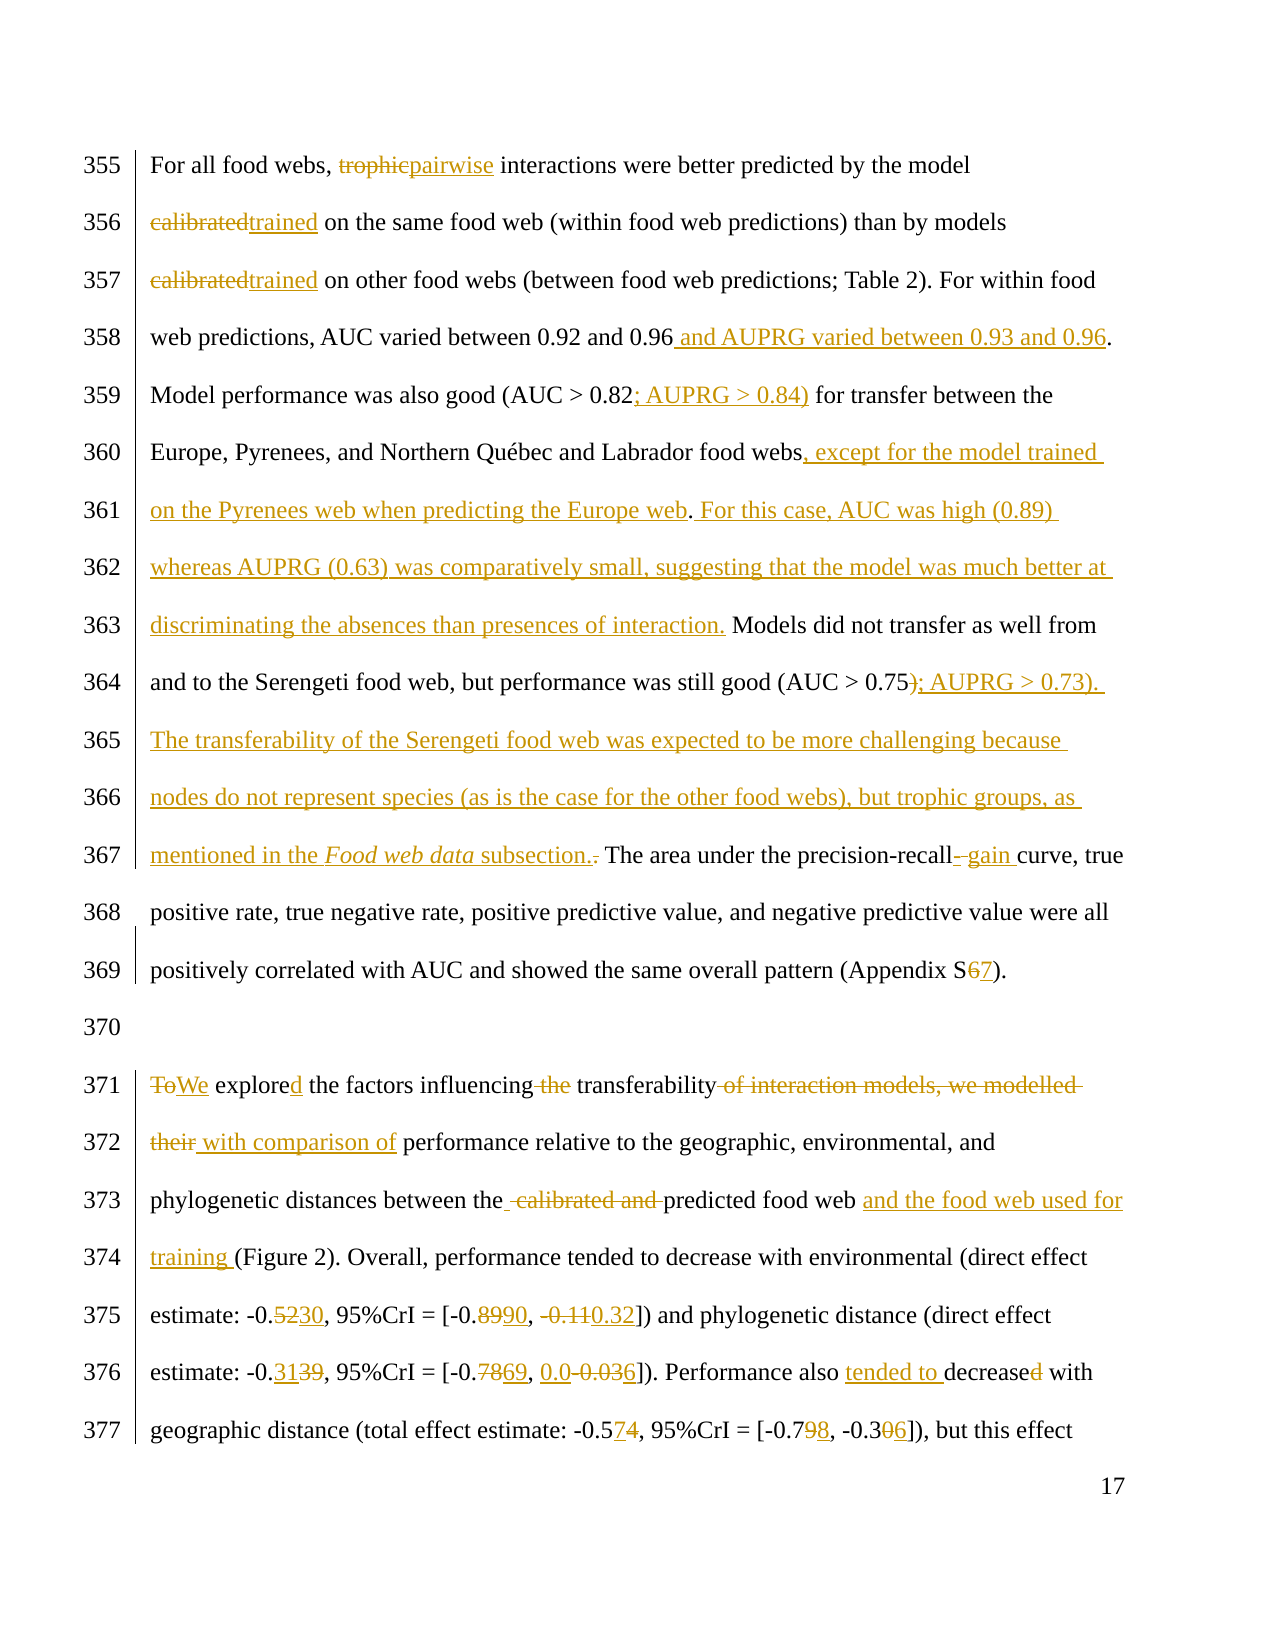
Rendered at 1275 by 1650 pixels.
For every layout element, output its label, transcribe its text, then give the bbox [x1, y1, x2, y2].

text For all food webs, interactions were better predicted by the model on the same food web (within food web predictions) than by models on other food webs (between food web predictions; Table 2). For within food web predictions, AUC varied between 0.92 and 0.96. Model performance was also good (AUC > 0.82 for transfer between the Europe, Pyrenees, and Northern Québec and Labrador food webs. Models did not transfer as well from and to the Serengeti food web, but performance was still good (AUC > 0.75 The area under the precision-recallcurve, true positive rate, true negative rate, positive predictive value, and negative predictive value were all positively correlated with AUC and showed the same overall pattern (Appendix S). [150, 150, 1125, 984]
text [150, 1070, 1125, 1444]
